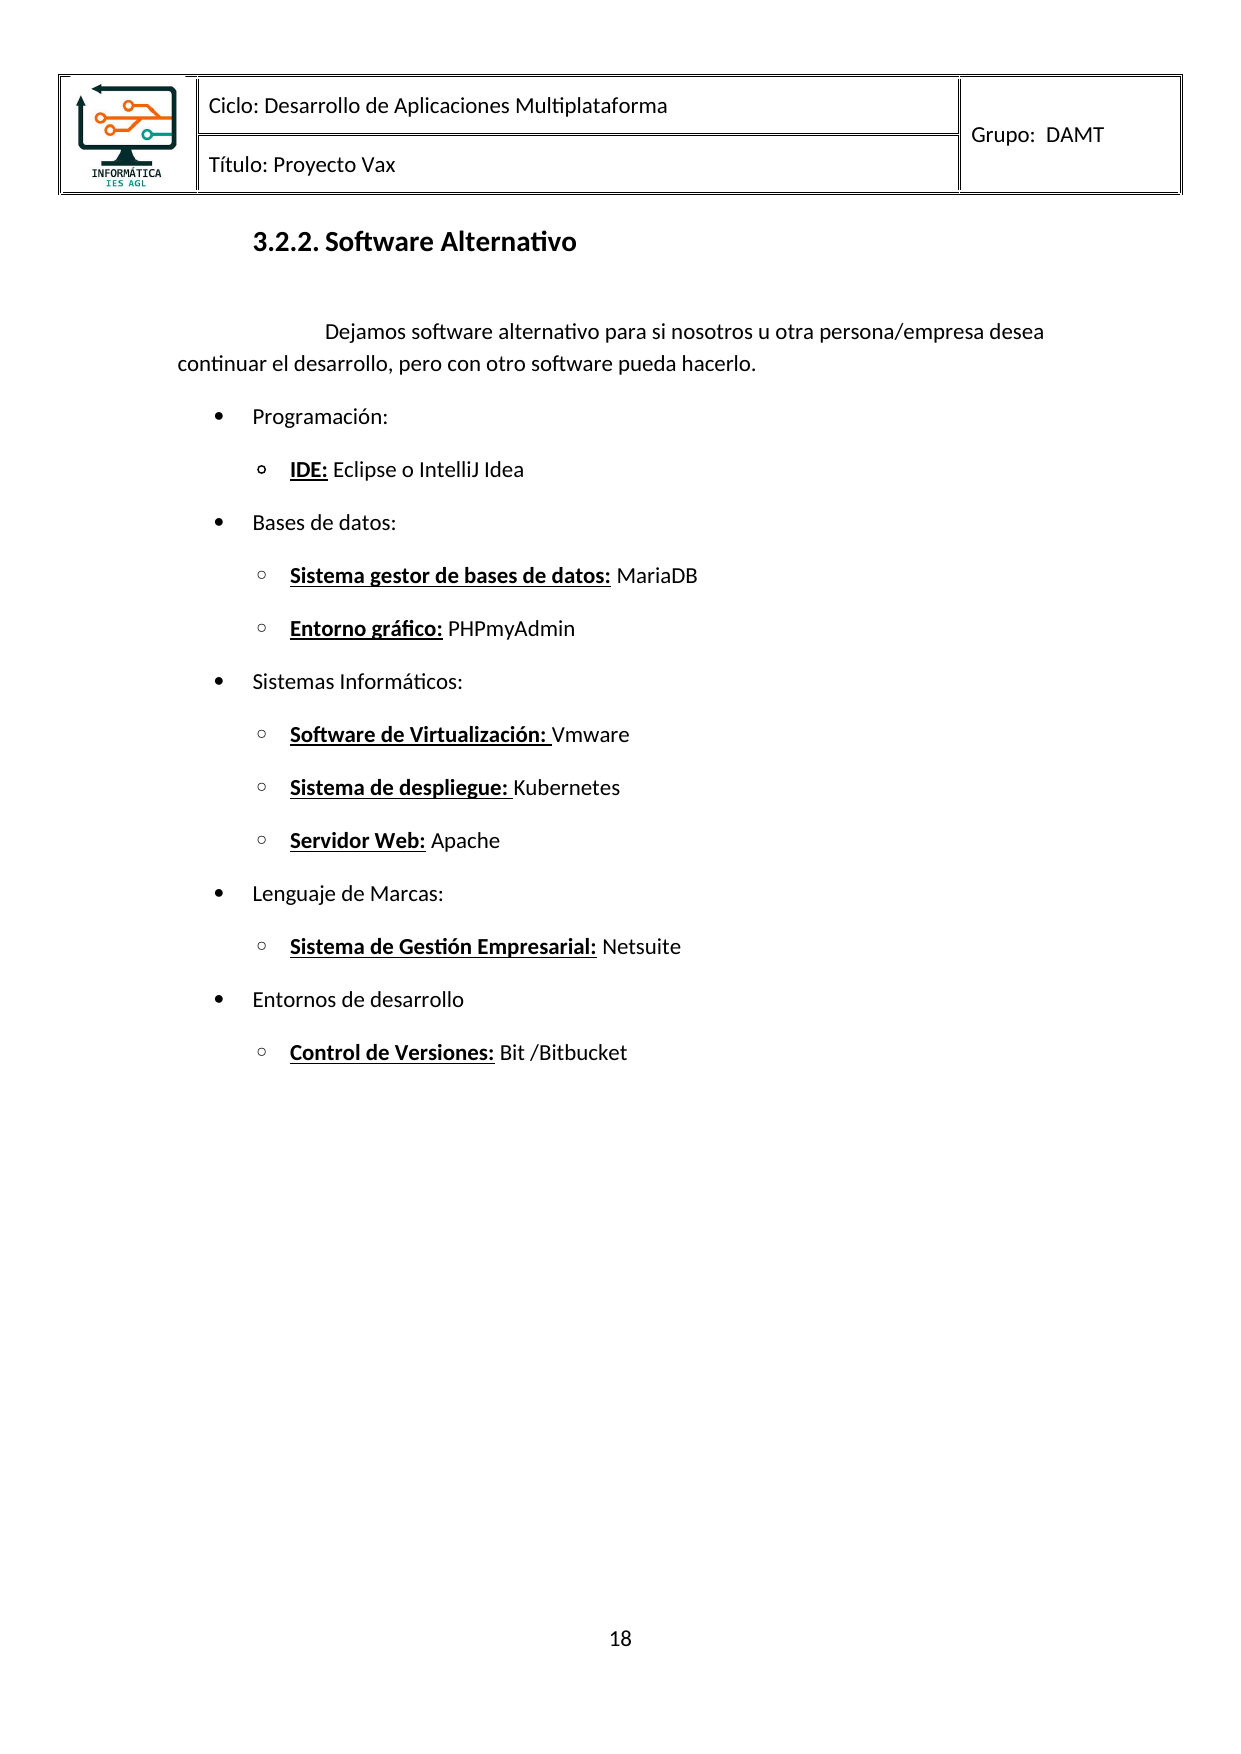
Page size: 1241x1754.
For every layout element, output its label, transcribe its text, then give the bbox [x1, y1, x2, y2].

list Sistema de Gestión Empresarial: Netsuite [252, 932, 1063, 961]
list Sistemas Informáticos: [215, 667, 1063, 695]
list IDE: Eclipse o IntelliJ Idea [252, 455, 1063, 483]
list Servidor Web: Apache [252, 826, 1063, 854]
picture [70, 76, 186, 192]
list Control de Versiones: Bit /Bitbucket [252, 1038, 1063, 1067]
text Dejamos software alternativo para si nosotros u otra persona/empresa desea continuar el desarrollo, pero con otro software pueda hacerlo. [177, 317, 1063, 377]
list Lenguaje de Marcas: [215, 879, 1063, 907]
list Entorno gráfico: PHPmyAdmin [252, 614, 1063, 642]
list Sistema de despliegue: Kubernetes [252, 773, 1063, 801]
list Software de Virtualización: Vmware [252, 720, 1063, 748]
subtitle Software Alternativo [252, 223, 1063, 259]
list Entornos de desarrollo [215, 986, 1063, 1013]
list Bases de datos: [215, 508, 1063, 536]
list Programación: [215, 402, 1063, 430]
list Sistema gestor de bases de datos: MariaDB [252, 561, 1063, 589]
